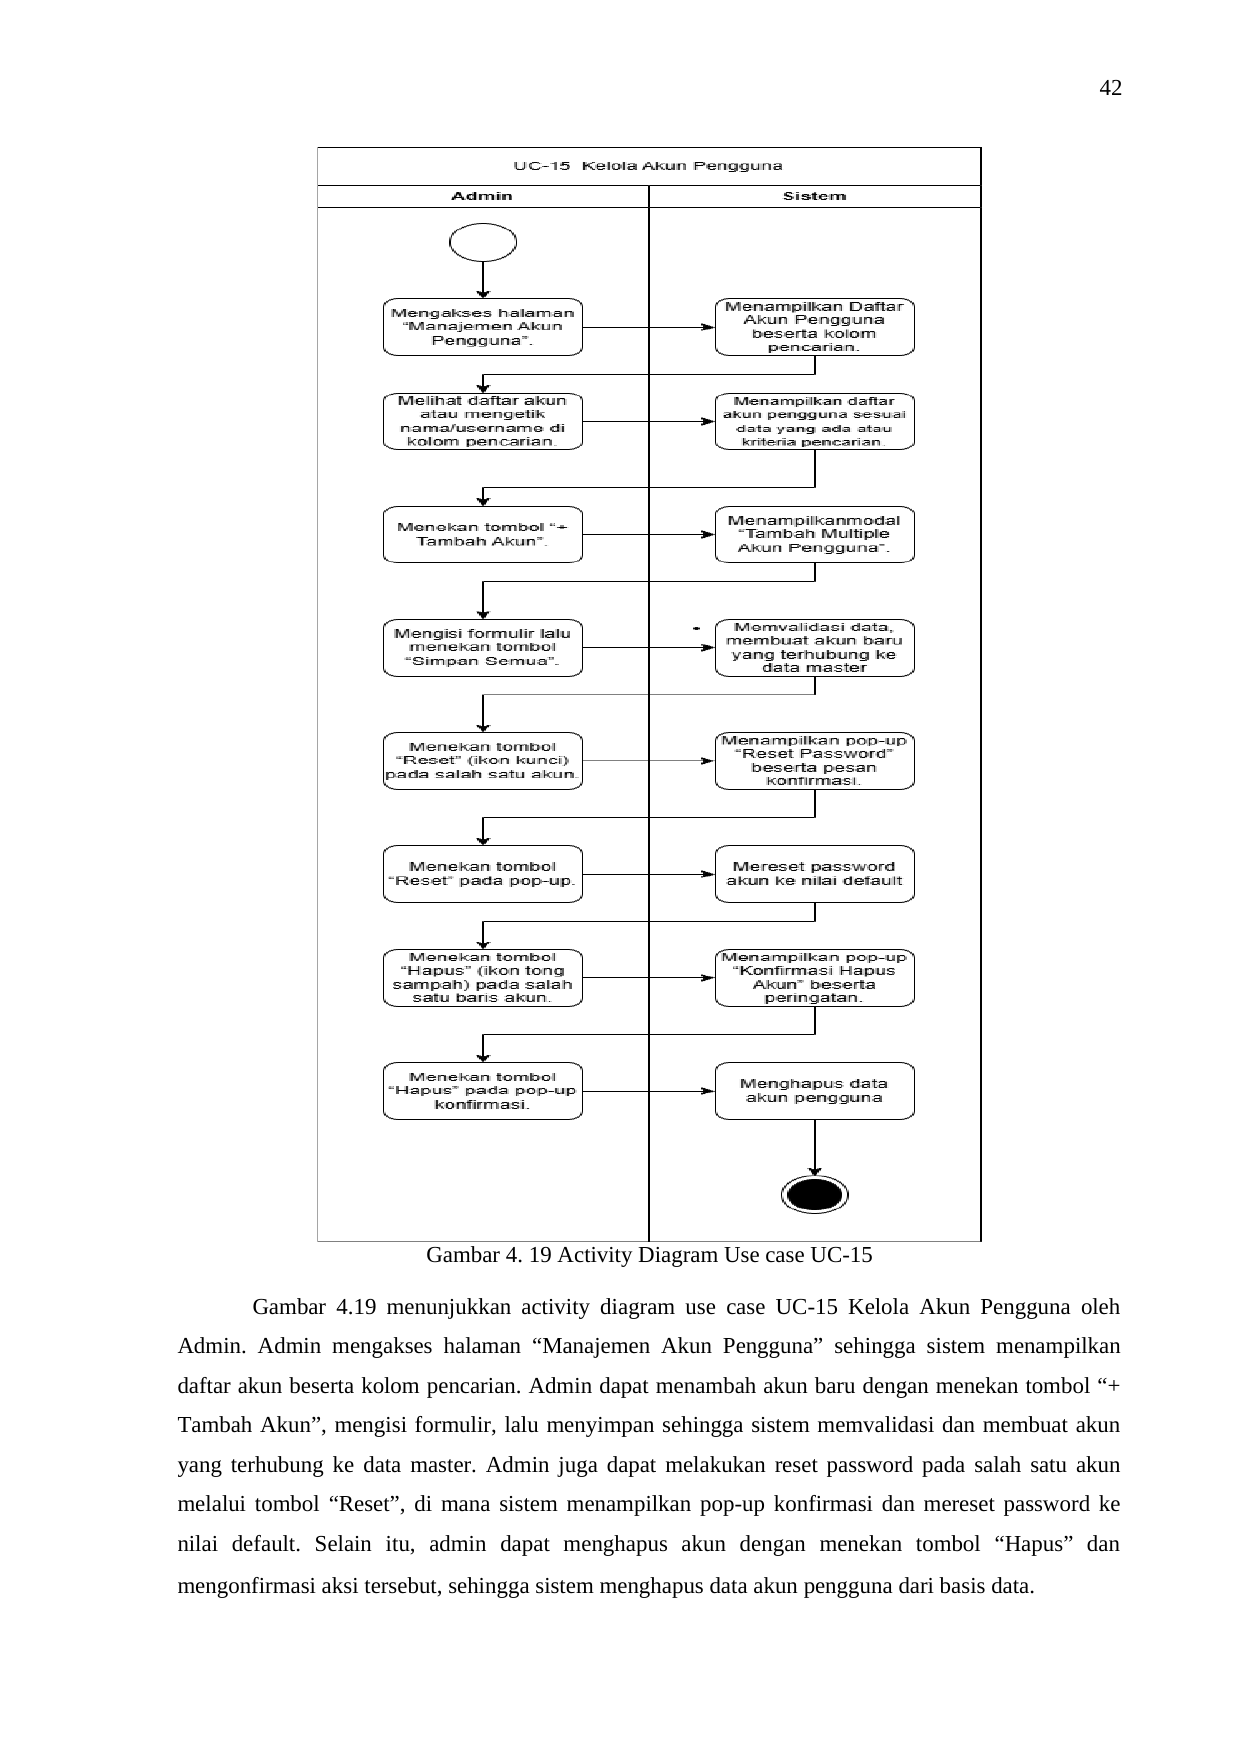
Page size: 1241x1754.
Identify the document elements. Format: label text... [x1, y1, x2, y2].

text Gambar 4.19 menunjukkan activity diagram use case UC-15 Kelola Akun Pengguna oleh Admin. Admin mengakses halaman “Manajemen Akun Pengguna” sehingga sistem menampilkan daftar akun beserta kolom pencarian. Admin dapat menambah akun baru dengan menekan tombol “+ Tambah Akun”, mengisi formulir, lalu menyimpan sehingga sistem memvalidasi dan membuat akun yang terhubung ke data master. Admin juga dapat melakukan reset password pada salah satu akun melalui tombol “Reset”, di mana sistem menampilkan pop-up konfirmasi dan mereset password ke nilai default. Selain itu, admin dapat menghapus akun dengan menekan tombol “Hapus” dan mengonfirmasi aksi tersebut, sehingga sistem menghapus data akun pengguna dari basis data. [177, 1293, 1122, 1599]
text Gambar 4. 19 Activity Diagram Use case UC-15 [177, 1241, 1122, 1268]
picture [317, 147, 982, 1242]
